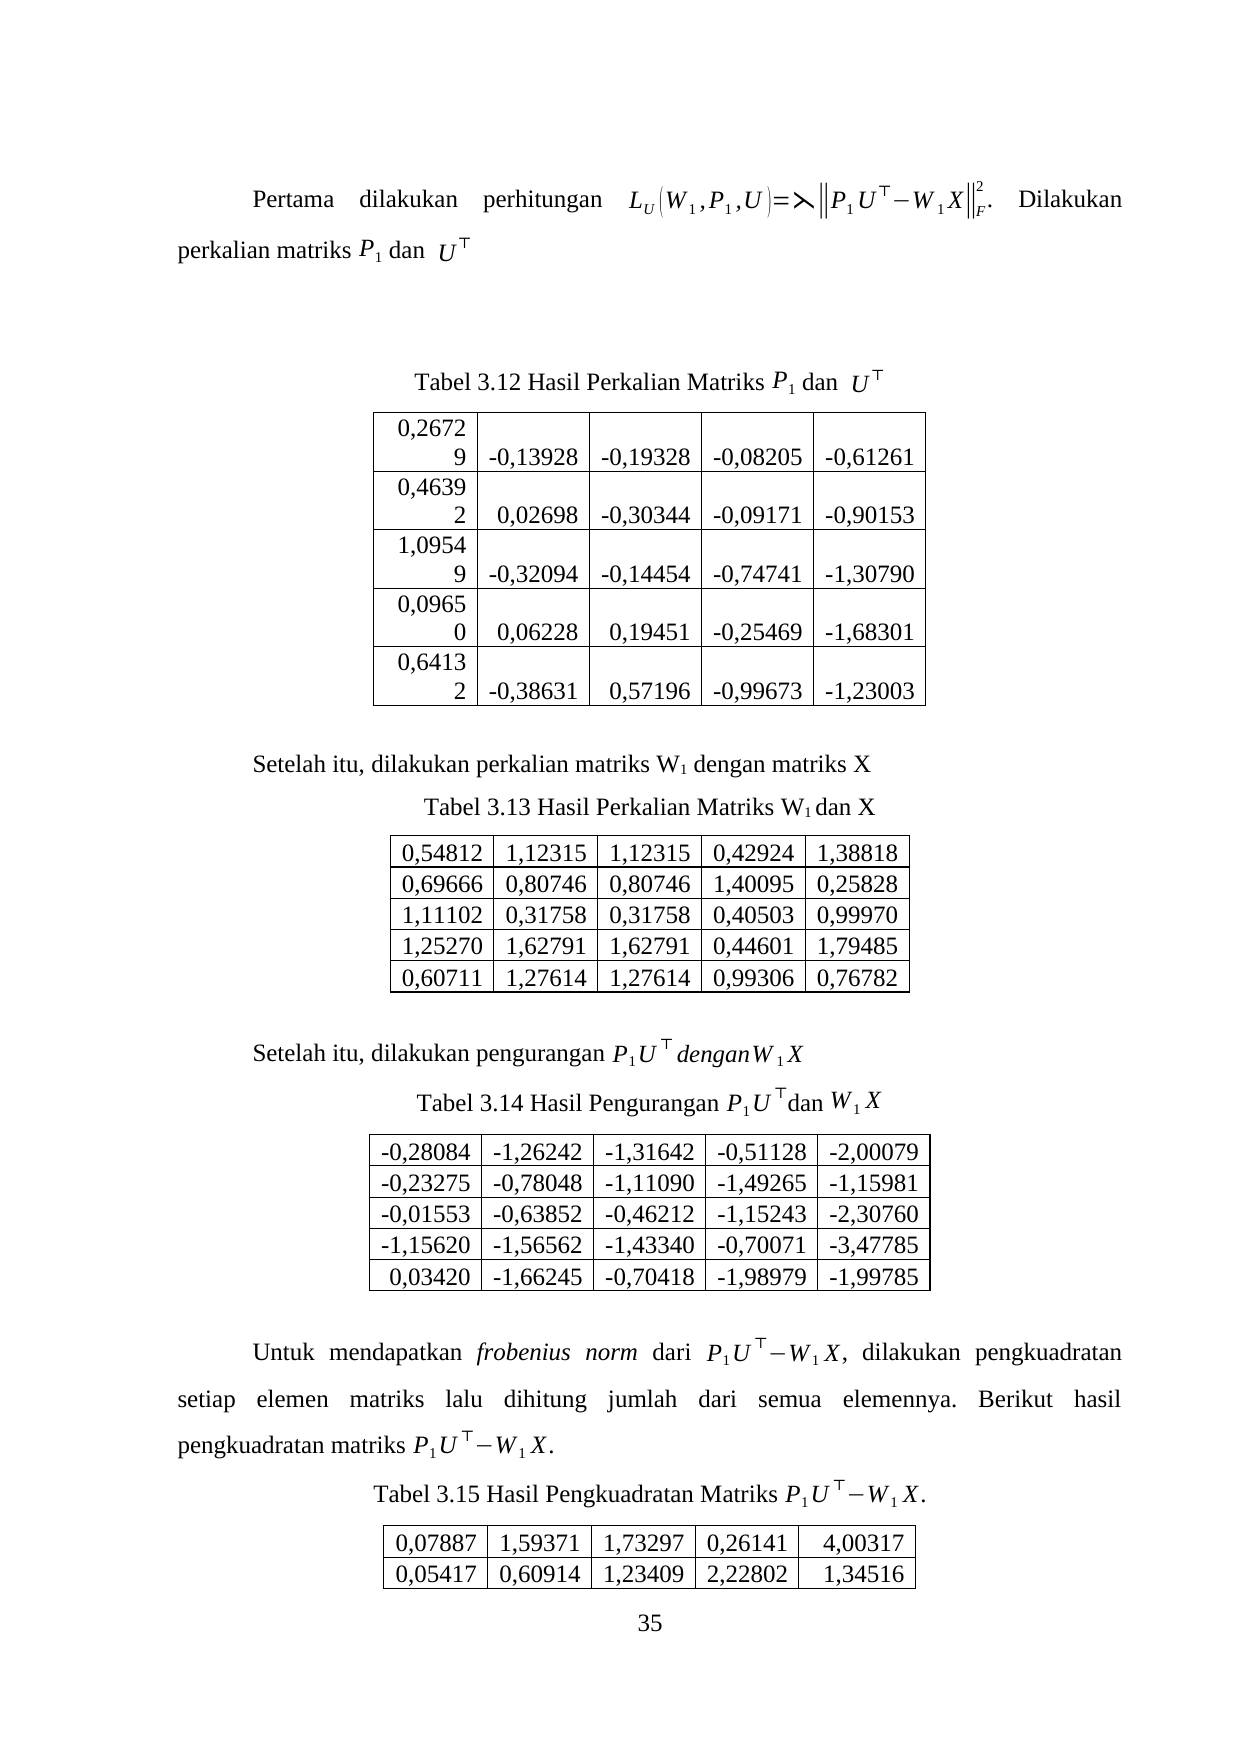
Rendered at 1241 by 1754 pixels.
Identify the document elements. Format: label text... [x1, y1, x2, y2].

text Setelah itu, dilakukan perkalian matriks W1 dengan matriks X [177, 749, 1122, 778]
table_cell -0,46212 [594, 1198, 705, 1228]
table_header 0,42924 [702, 836, 805, 866]
table_cell -0,25469 [702, 589, 813, 646]
table_cell -0,78048 [482, 1166, 593, 1197]
table_header 1,73297 [592, 1526, 695, 1557]
text Tabel 3.12 Hasil Perkalian Matriks dan [177, 366, 1122, 398]
table_cell -1,15981 [818, 1166, 929, 1197]
table_cell -0,32094 [478, 530, 589, 588]
table_cell -1,99785 [818, 1260, 929, 1290]
table_header -0,61261 [814, 413, 925, 471]
text Tabel 3.14 Hasil Pengurangan dan [177, 1085, 1122, 1120]
table_cell -3,47785 [818, 1229, 929, 1259]
table_cell 1,62791 [494, 930, 597, 960]
table_header 4,00317 [799, 1526, 915, 1557]
table_cell 0,46392 [374, 472, 477, 529]
table_header -0,08205 [702, 413, 813, 471]
table_cell 0,60711 [391, 961, 493, 991]
table_cell 1,40095 [702, 868, 805, 898]
table_header 1,12315 [494, 836, 597, 866]
table_cell -1,30790 [814, 530, 925, 588]
table_cell -2,30760 [818, 1198, 929, 1228]
table_header 1,38818 [806, 836, 909, 866]
table_cell -1,98979 [706, 1260, 817, 1290]
table_cell 1,79485 [806, 930, 909, 960]
table_cell -0,38631 [478, 647, 589, 705]
table_cell 0,76782 [806, 961, 909, 991]
table_cell 0,25828 [806, 868, 909, 898]
table_header -0,28084 [370, 1135, 481, 1165]
table_cell 0,06228 [478, 589, 589, 646]
table_cell -0,09171 [702, 472, 813, 529]
table_cell 0,02698 [478, 472, 589, 529]
table_header 1,59371 [488, 1526, 591, 1557]
table_cell -1,43340 [594, 1229, 705, 1259]
table_cell -0,90153 [814, 472, 925, 529]
table_cell 0,80746 [494, 868, 597, 898]
text Tabel 3.15 Hasil Pengkuadratan Matriks . [177, 1476, 1122, 1511]
table_cell -1,56562 [482, 1229, 593, 1259]
table_cell 1,62791 [598, 930, 701, 960]
table_cell -0,30344 [590, 472, 701, 529]
table_cell 0,31758 [598, 899, 701, 929]
table_header 1,12315 [598, 836, 701, 866]
table_cell -0,74741 [702, 530, 813, 588]
text Setelah itu, dilakukan pengurangan [177, 1036, 1122, 1070]
table_header -2,00079 [818, 1135, 929, 1165]
table_cell 0,09650 [374, 589, 477, 646]
table_cell -1,11090 [594, 1166, 705, 1197]
table_cell -1,15243 [706, 1198, 817, 1228]
text Tabel 3.13 Hasil Perkalian Matriks W1 dan X [177, 792, 1122, 821]
table_cell 0,80746 [598, 868, 701, 898]
table_cell 1,27614 [598, 961, 701, 991]
table_cell 1,25270 [391, 930, 493, 960]
table_cell 1,23409 [592, 1558, 695, 1588]
table_header -0,51128 [706, 1135, 817, 1165]
table_cell 0,31758 [494, 899, 597, 929]
table_cell -0,63852 [482, 1198, 593, 1228]
table_cell 0,40503 [702, 899, 805, 929]
table_cell 1,34516 [799, 1558, 915, 1588]
table_cell 0,05417 [384, 1558, 487, 1588]
table_cell 0,99306 [702, 961, 805, 991]
table_cell -1,49265 [706, 1166, 817, 1197]
table_header -0,19328 [590, 413, 701, 471]
table_cell 0,99970 [806, 899, 909, 929]
table_header 0,07887 [384, 1526, 487, 1557]
table_cell -1,66245 [482, 1260, 593, 1290]
table_header -1,26242 [482, 1135, 593, 1165]
table_cell -0,70418 [594, 1260, 705, 1290]
table_cell -0,99673 [702, 647, 813, 705]
table_cell 0,69666 [391, 868, 493, 898]
table_cell 0,44601 [702, 930, 805, 960]
table_cell 0,57196 [590, 647, 701, 705]
table_cell 1,11102 [391, 899, 493, 929]
table_cell 1,27614 [494, 961, 597, 991]
table_header -1,31642 [594, 1135, 705, 1165]
table_header 0,26141 [696, 1526, 798, 1557]
table_header 0,26729 [374, 413, 477, 471]
table_cell -1,15620 [370, 1229, 481, 1259]
table_cell -0,01553 [370, 1198, 481, 1228]
table_cell -1,68301 [814, 589, 925, 646]
table_cell -0,14454 [590, 530, 701, 588]
table_cell -1,23003 [814, 647, 925, 705]
table_cell -0,23275 [370, 1166, 481, 1197]
table_cell 0,19451 [590, 589, 701, 646]
table_cell 1,09549 [374, 530, 477, 588]
text Pertama dilakukan perhitungan . Dilakukan perkalian matriks dan [177, 177, 1122, 266]
table_cell 0,64132 [374, 647, 477, 705]
text Untuk mendapatkan frobenius norm dari , dilakukan pengkuadratan setiap elemen matriks lalu dihitung jumlah dari semua elemennya. Berikut hasil pengkuadratan matriks . [177, 1334, 1122, 1462]
table_header -0,13928 [478, 413, 589, 471]
table_cell -0,70071 [706, 1229, 817, 1259]
table_cell 0,60914 [488, 1558, 591, 1588]
table_cell 0,03420 [370, 1260, 481, 1290]
table_header 0,54812 [391, 836, 493, 866]
table_cell 2,22802 [696, 1558, 798, 1588]
